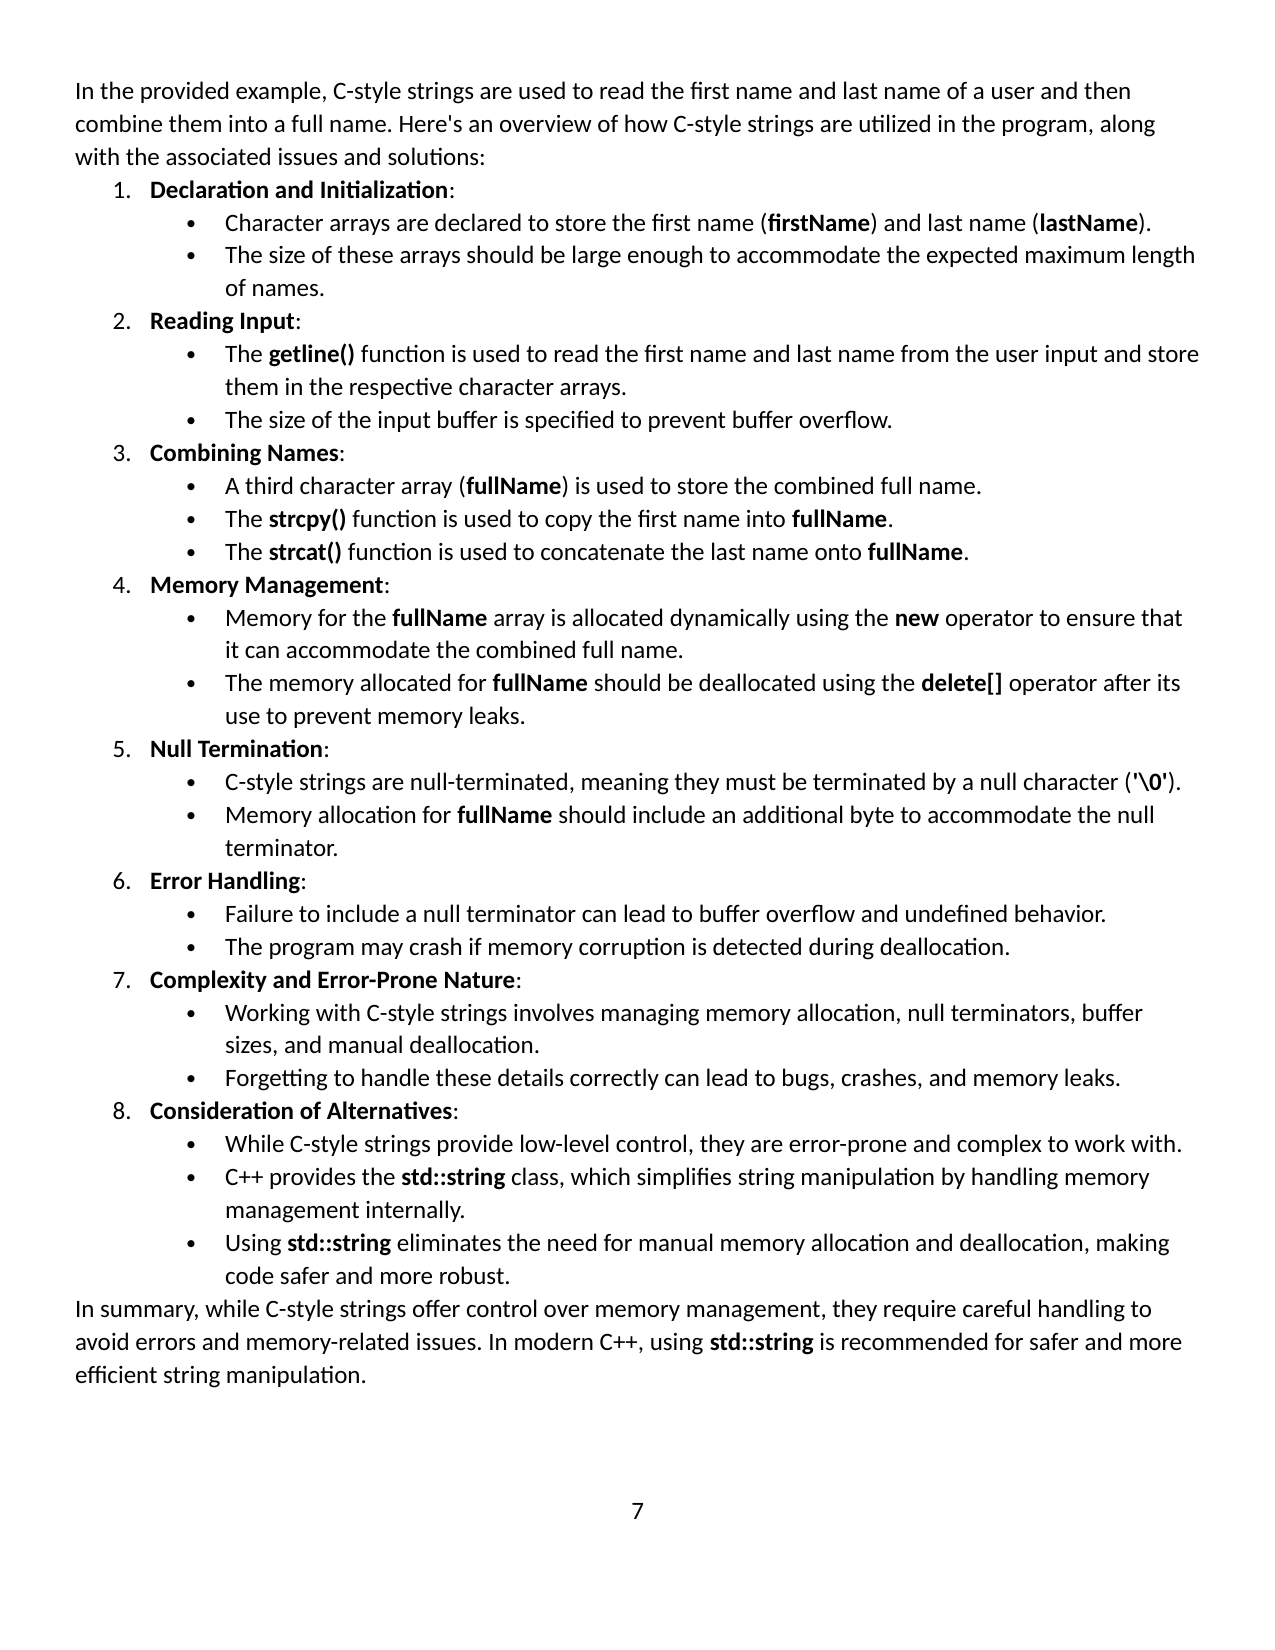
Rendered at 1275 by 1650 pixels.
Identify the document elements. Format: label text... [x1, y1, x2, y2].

list Null Termination: [112, 733, 1200, 764]
list C-style strings are null-terminated, meaning they must be terminated by a null character ('\0'). [187, 766, 1200, 797]
list The size of these arrays should be large enough to accommodate the expected maximum length of names. [187, 239, 1200, 303]
list Memory allocation for fullName should include an additional byte to accommodate the null terminator. [187, 799, 1200, 863]
list While C-style strings provide low-level control, they are error-prone and complex to work with. [187, 1128, 1200, 1159]
text In the provided example, C-style strings are used to read the first name and last name of a user and then combine them into a full name. Here's an overview of how C-style strings are utilized in the program, along with the associated issues and solutions: [75, 75, 1200, 171]
list The memory allocated for fullName should be deallocated using the delete[] operator after its use to prevent memory leaks. [187, 667, 1200, 731]
list Failure to include a null terminator can lead to buffer overflow and undefined behavior. [187, 898, 1200, 928]
list C++ provides the std::string class, which simplifies string manipulation by handling memory management internally. [187, 1161, 1200, 1225]
list A third character array (fullName) is used to store the combined full name. [187, 470, 1200, 501]
list Consideration of Alternatives: [112, 1095, 1200, 1126]
list Combining Names: [112, 437, 1200, 468]
list The size of the input buffer is specified to prevent buffer overflow. [187, 404, 1200, 435]
list The strcpy() function is used to copy the first name into fullName. [187, 503, 1200, 533]
list Reading Input: [112, 305, 1200, 336]
list The getline() function is used to read the first name and last name from the user input and store them in the respective character arrays. [187, 338, 1200, 402]
list Error Handling: [112, 865, 1200, 896]
list Forgetting to handle these details correctly can lead to bugs, crashes, and memory leaks. [187, 1062, 1200, 1093]
list Working with C-style strings involves managing memory allocation, null terminators, buffer sizes, and manual deallocation. [187, 997, 1200, 1060]
list The program may crash if memory corruption is detected during deallocation. [187, 931, 1200, 961]
list The strcat() function is used to concatenate the last name onto fullName. [187, 536, 1200, 566]
list Memory Management: [112, 569, 1200, 599]
list Using std::string eliminates the need for manual memory allocation and deallocation, making code safer and more robust. [187, 1227, 1200, 1291]
list Complexity and Error-Prone Nature: [112, 964, 1200, 994]
list Memory for the fullName array is allocated dynamically using the new operator to ensure that it can accommodate the combined full name. [187, 602, 1200, 665]
text In summary, while C-style strings offer control over memory management, they require careful handling to avoid errors and memory-related issues. In modern C++, using std::string is recommended for safer and more efficient string manipulation. [75, 1293, 1200, 1389]
list Character arrays are declared to store the first name (firstName) and last name (lastName). [187, 207, 1200, 237]
list Declaration and Initialization: [112, 174, 1200, 204]
